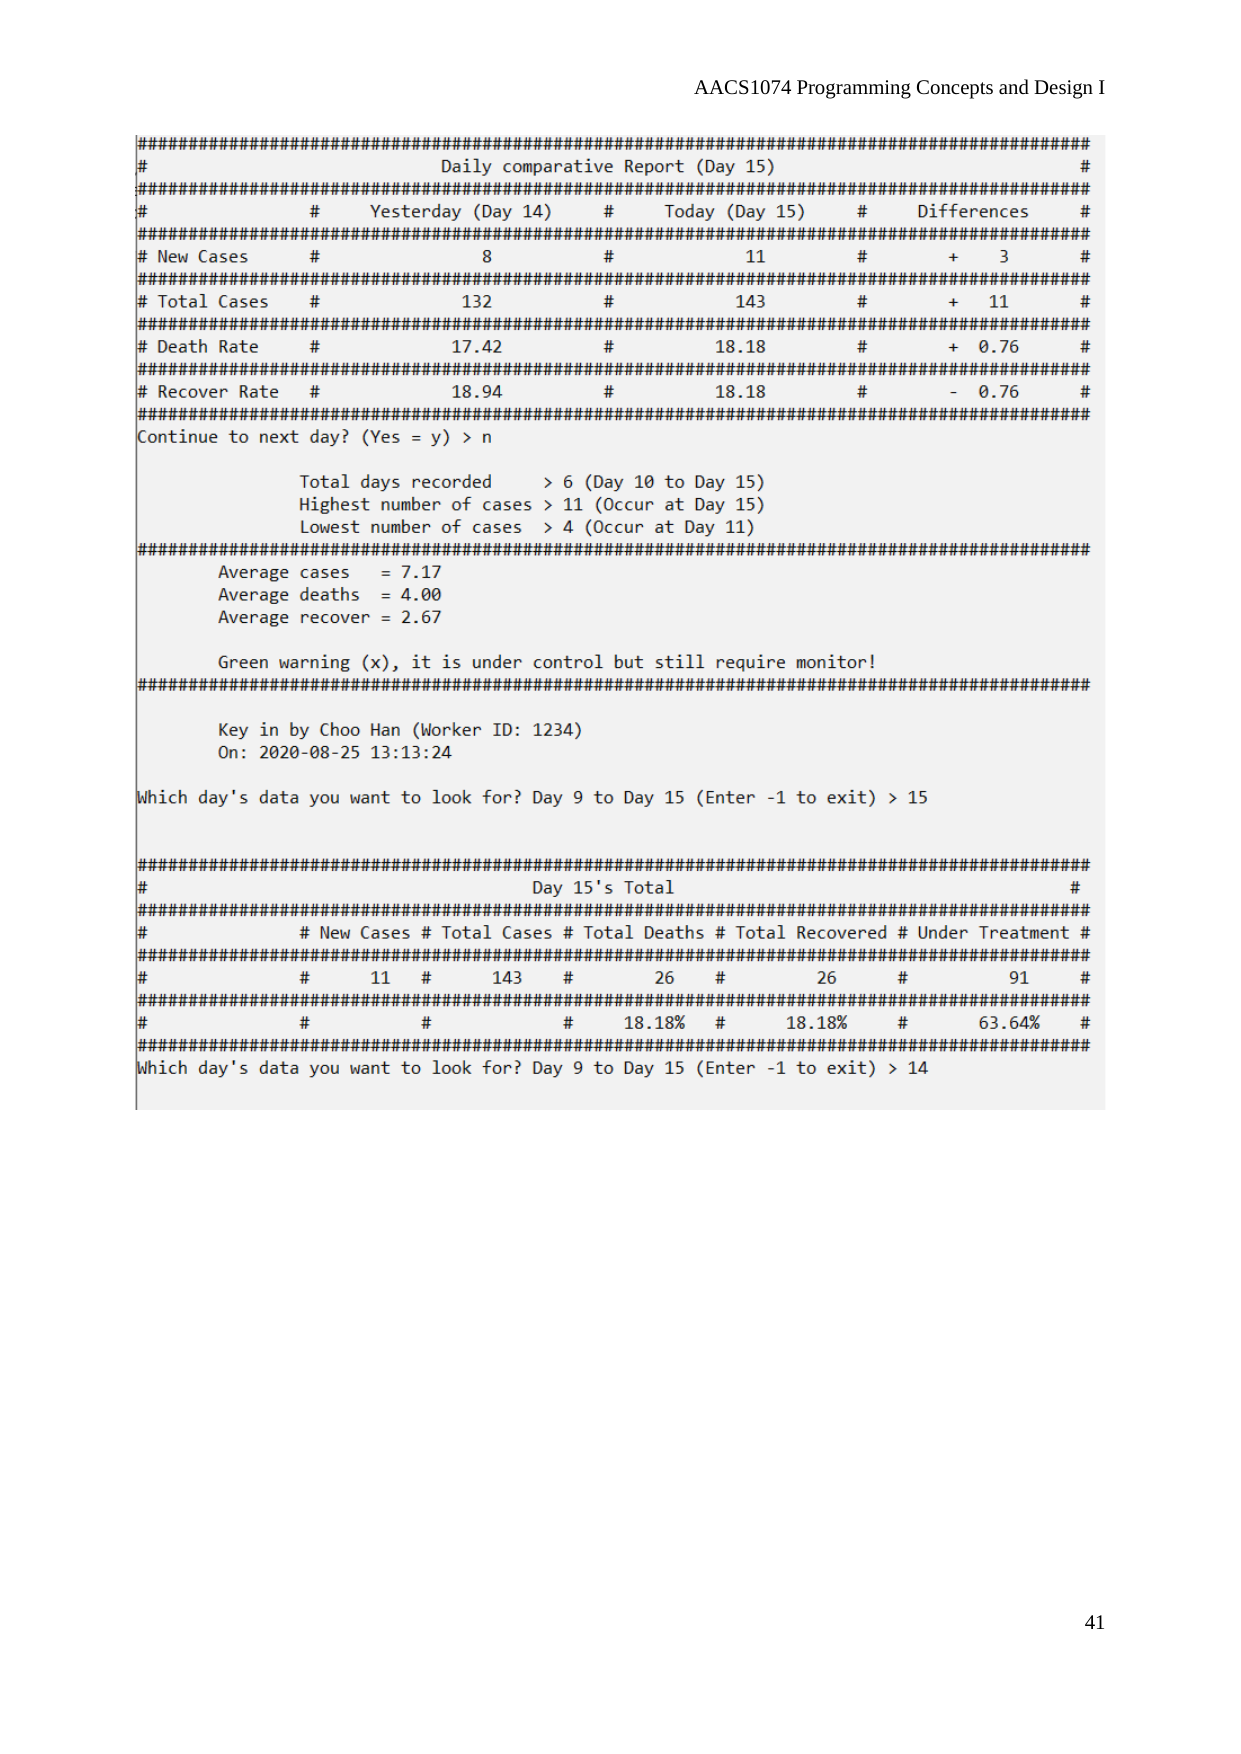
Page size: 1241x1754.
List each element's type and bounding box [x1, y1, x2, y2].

picture [135, 135, 1106, 1110]
